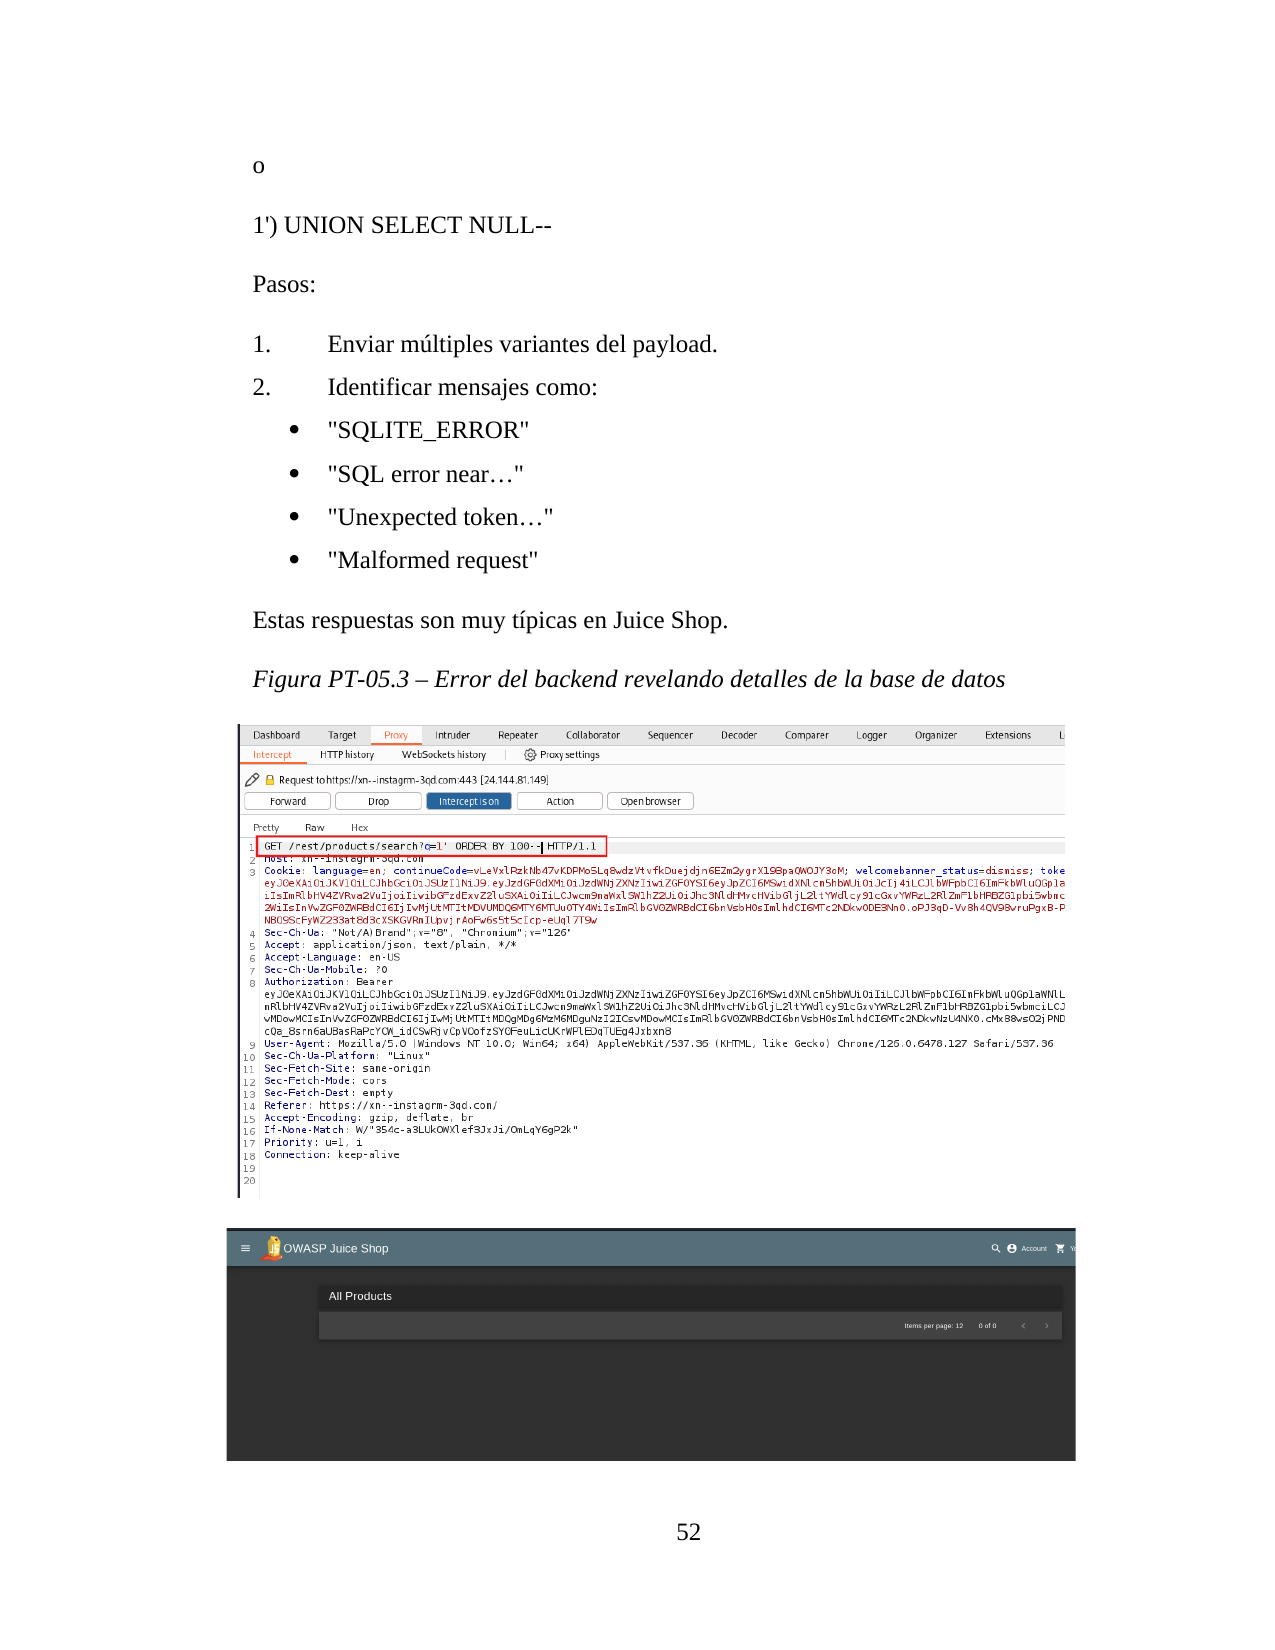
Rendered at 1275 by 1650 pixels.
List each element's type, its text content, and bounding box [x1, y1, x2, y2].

text Estas respuestas son muy típicas en Juice Shop. [177, 605, 1125, 633]
list Identificar mensajes como: [252, 372, 1125, 401]
list "Unexpected token…" [290, 502, 1125, 531]
picture [237, 724, 1065, 1198]
picture [226, 1228, 1076, 1461]
text o [177, 150, 1125, 179]
text Pasos: [177, 269, 1125, 298]
list "SQLITE_ERROR" [290, 416, 1125, 444]
text 1') UNION SELECT NULL-- [177, 210, 1125, 238]
text Figura PT-05.3 – Error del backend revelando detalles de la base de datos [177, 664, 1125, 693]
list "Malformed request" [290, 545, 1125, 574]
list "SQL error near…" [290, 459, 1125, 487]
list Enviar múltiples variantes del payload. [252, 329, 1125, 358]
